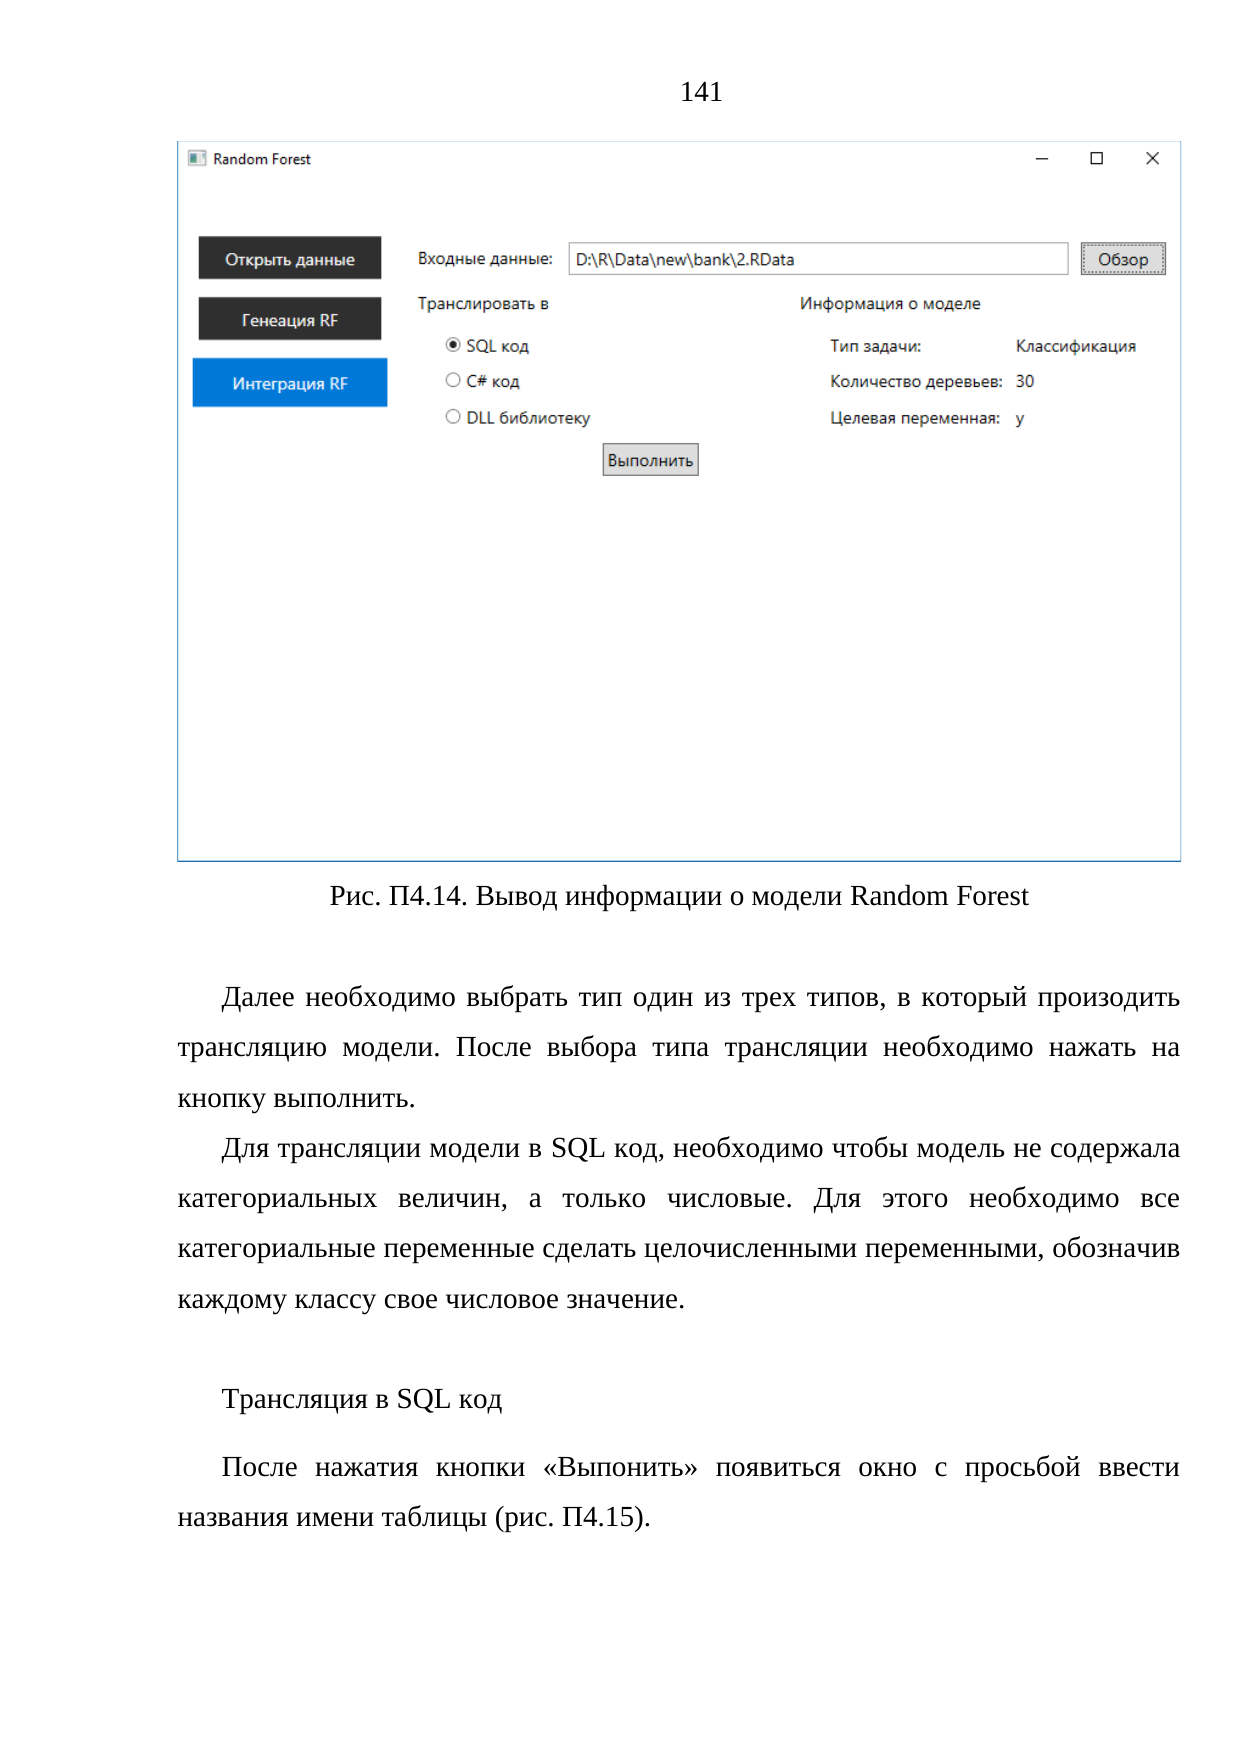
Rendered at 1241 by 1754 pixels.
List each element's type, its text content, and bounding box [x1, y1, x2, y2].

picture [177, 141, 1182, 862]
text Рис. П4.14. Вывод информации о модели Random Forest [177, 878, 1181, 912]
text Далее необходимо выбрать тип один из трех типов, в который произодить трансляцию модели. После выбора типа трансляции необходимо нажать на кнопку выполнить. [177, 979, 1181, 1113]
text Трансляция в SQL код [177, 1382, 1181, 1415]
text После нажатия кнопки «Выпонить» появиться окно с просьбой ввести названия имени таблицы (рис. П4.15). [177, 1449, 1181, 1532]
text Для трансляции модели в SQL код, необходимо чтобы модель не содержала категориальных величин, а только числовые. Для этого необходимо все категориальные переменные сделать целочисленными переменными, обозначив каждому классу свое числовое значение. [177, 1130, 1181, 1314]
